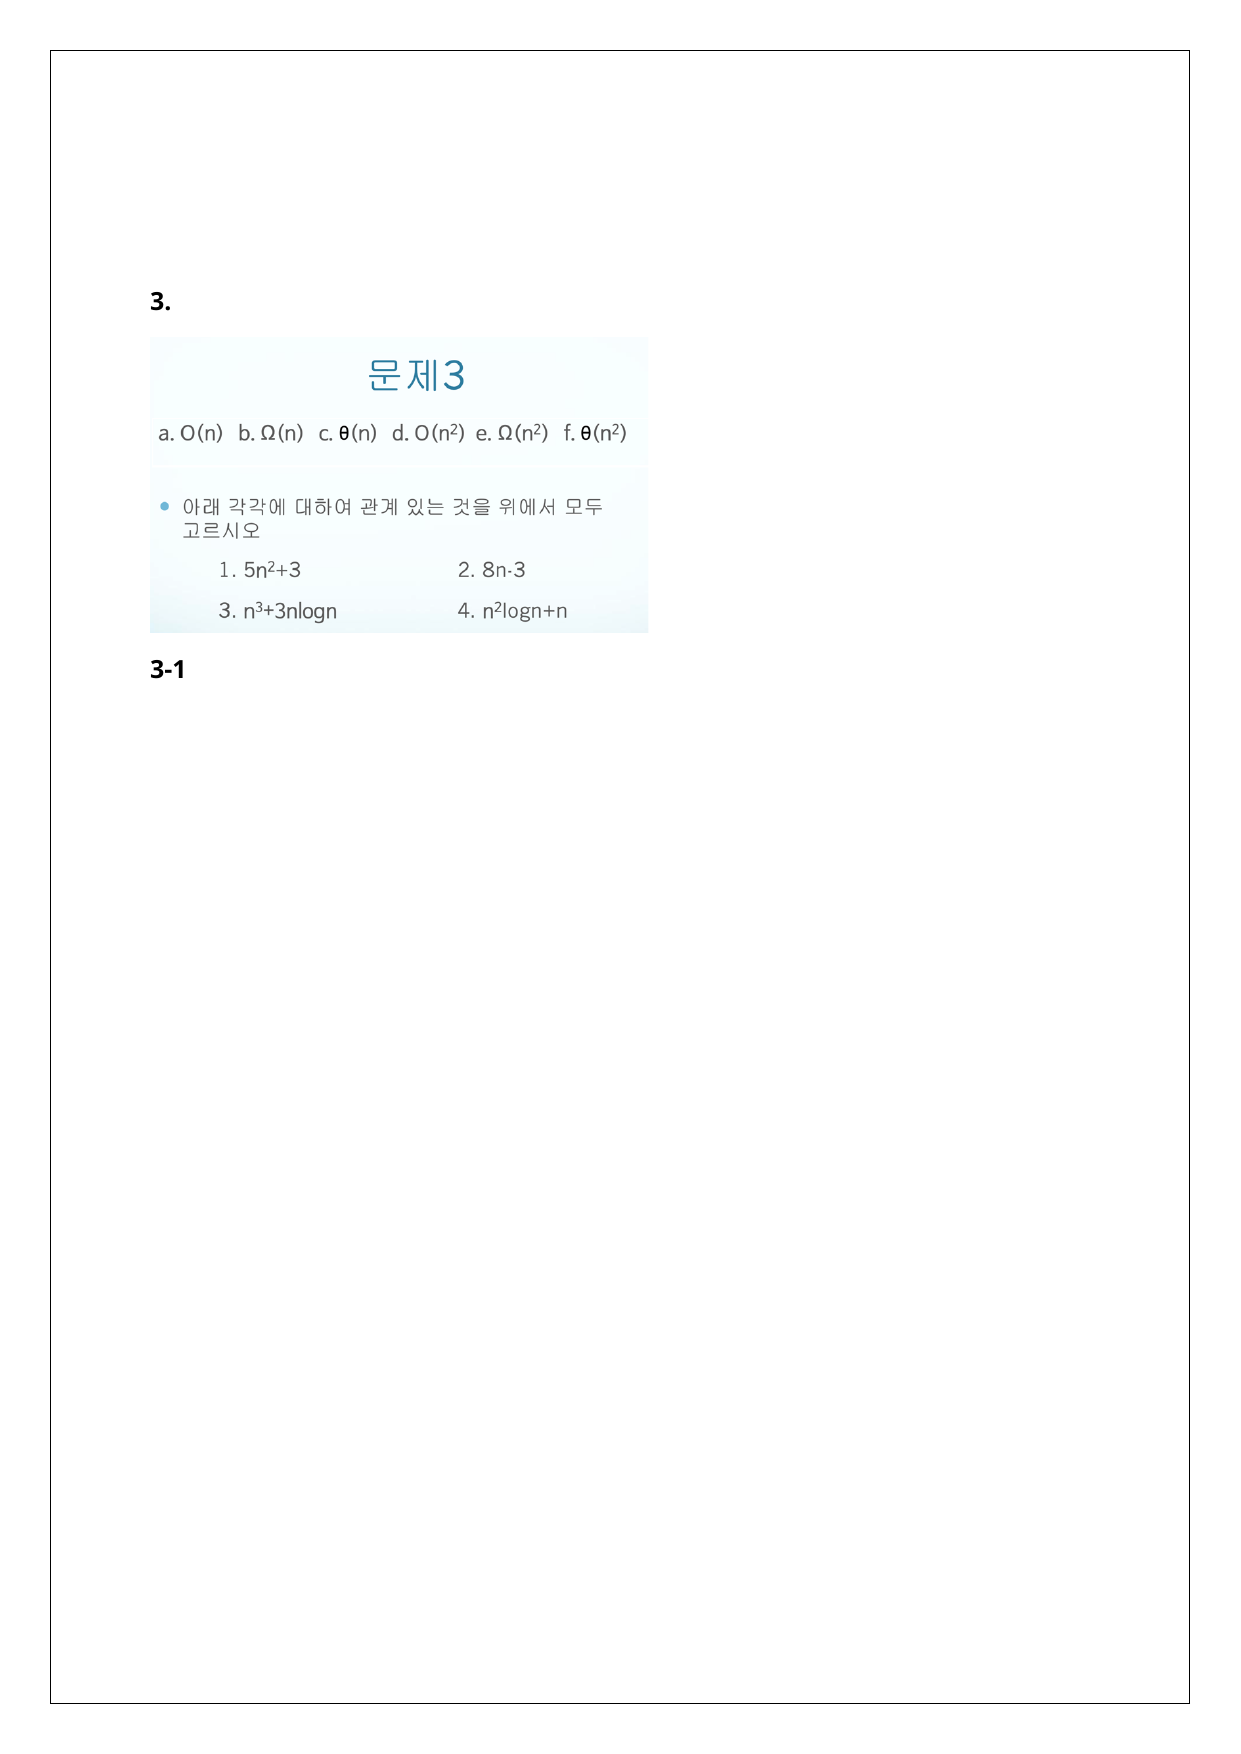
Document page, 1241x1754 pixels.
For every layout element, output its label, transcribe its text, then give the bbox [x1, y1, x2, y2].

text 3-1 [150, 652, 1090, 686]
picture [150, 337, 649, 633]
text 3. [150, 284, 1090, 318]
